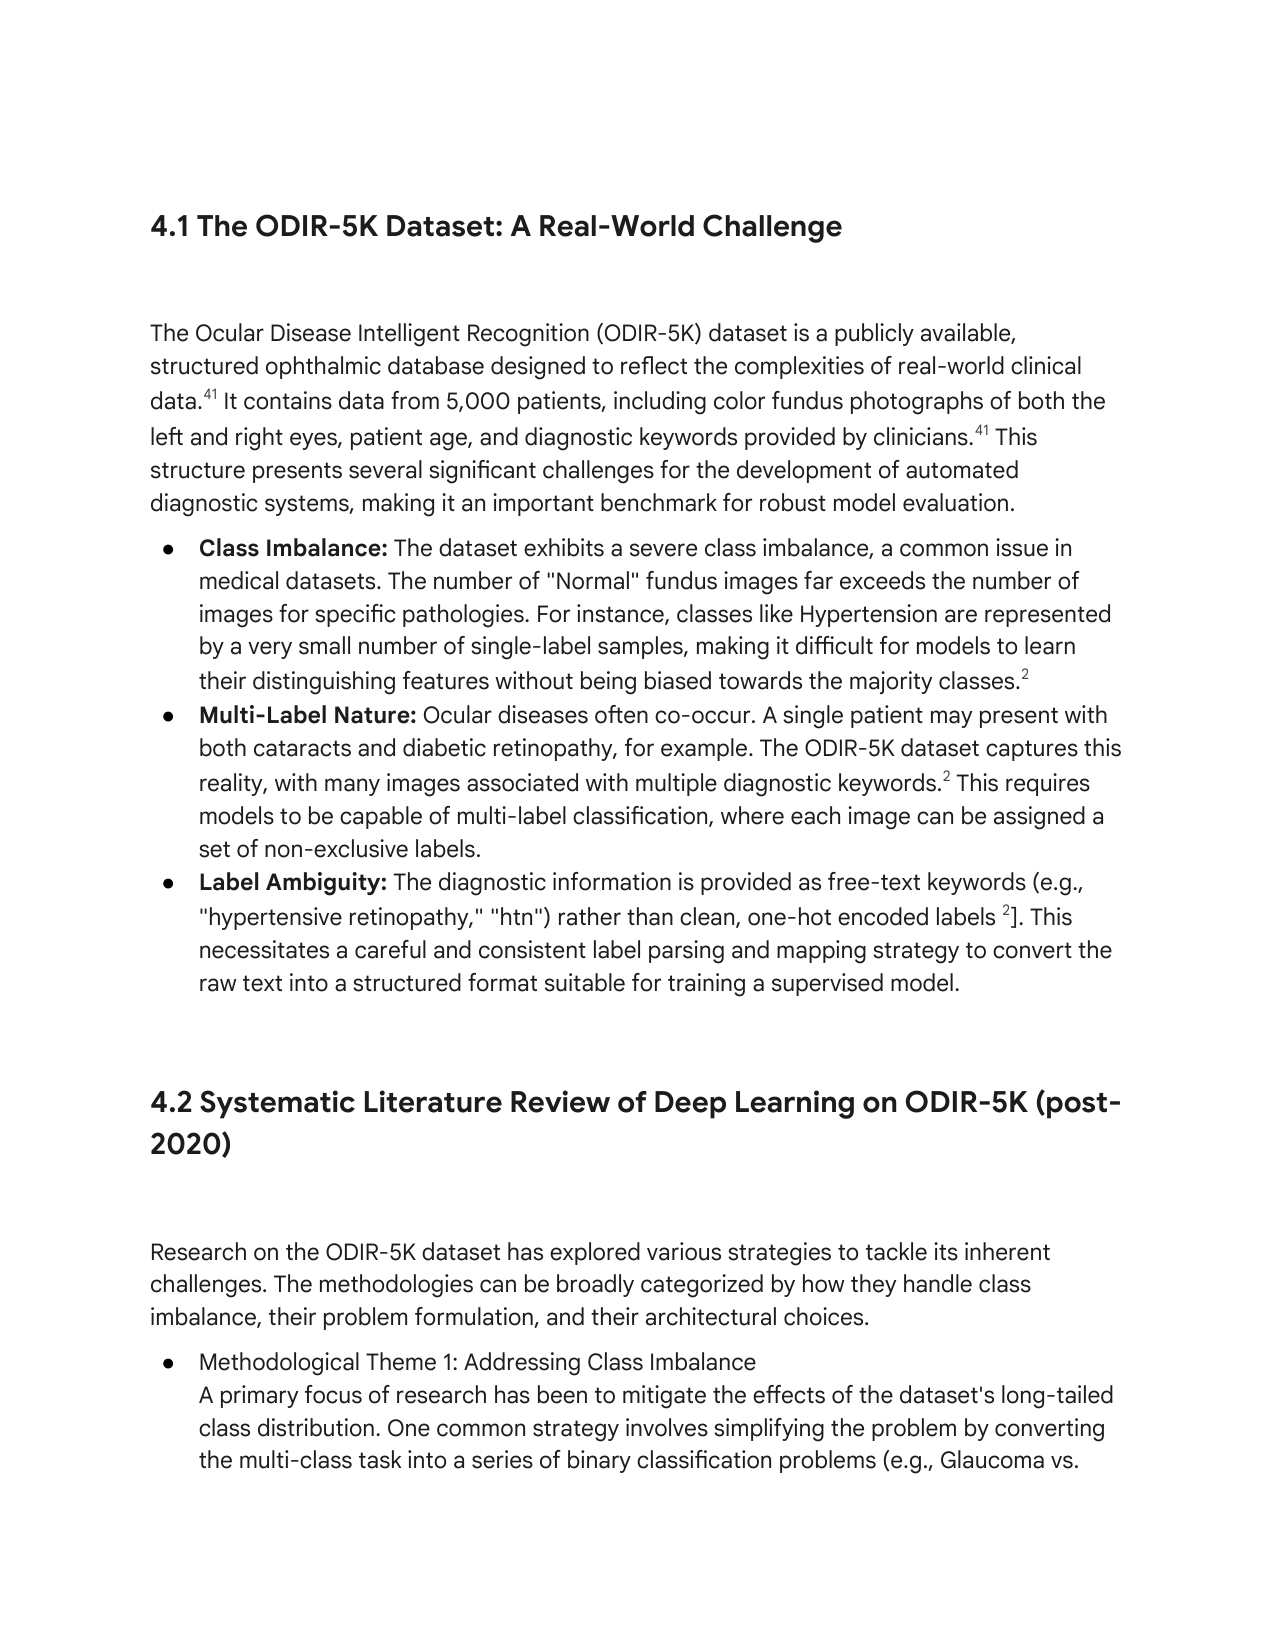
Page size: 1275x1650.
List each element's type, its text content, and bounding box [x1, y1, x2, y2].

list Label Ambiguity: The diagnostic information is provided as free-text keywords (e.g., "hypertensive retinopathy," "htn") rather than clean, one-hot encoded labels 2]. This necessitates a careful and consistent label parsing and mapping strategy to convert the raw text into a structured format suitable for training a supervised model. [161, 868, 1125, 998]
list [161, 1349, 1125, 1476]
text The Ocular Disease Intelligent Recognition (ODIR-5K) dataset is a publicly available, structured ophthalmic database designed to reflect the complexities of real-world clinical data.41 It contains data from 5,000 patients, including color fundus photographs of both the left and right eyes, patient age, and diagnostic keywords provided by clinicians.41 This structure presents several significant challenges for the development of automated diagnostic systems, making it an important benchmark for robust model evaluation. [150, 319, 1125, 518]
list Class Imbalance: The dataset exhibits a severe class imbalance, a common issue in medical datasets. The number of "Normal" fundus images far exceeds the number of images for specific pathologies. For instance, classes like Hypertension are represented by a very small number of single-label samples, making it difficult for models to learn their distinguishing features without being biased towards the majority classes.2 [161, 534, 1125, 697]
text Research on the ODIR-5K dataset has explored various strategies to tackle its inherent challenges. The methodologies can be broadly categorized by how they handle class imbalance, their problem formulation, and their architectural choices. [150, 1238, 1125, 1332]
list Multi-Label Nature: Ocular diseases often co-occur. A single patient may present with both cataracts and diabetic retinopathy, for example. The ODIR-5K dataset captures this reality, with many images associated with multiple diagnostic keywords.2 This requires models to be capable of multi-label classification, where each image can be assigned a set of non-exclusive labels. [161, 701, 1125, 864]
subtitle 4.1 The ODIR-5K Dataset: A Real-World Challenge [150, 208, 1125, 244]
subtitle 4.2 Systematic Literature Review of Deep Learning on ODIR-5K (post-2020) [150, 1084, 1125, 1163]
